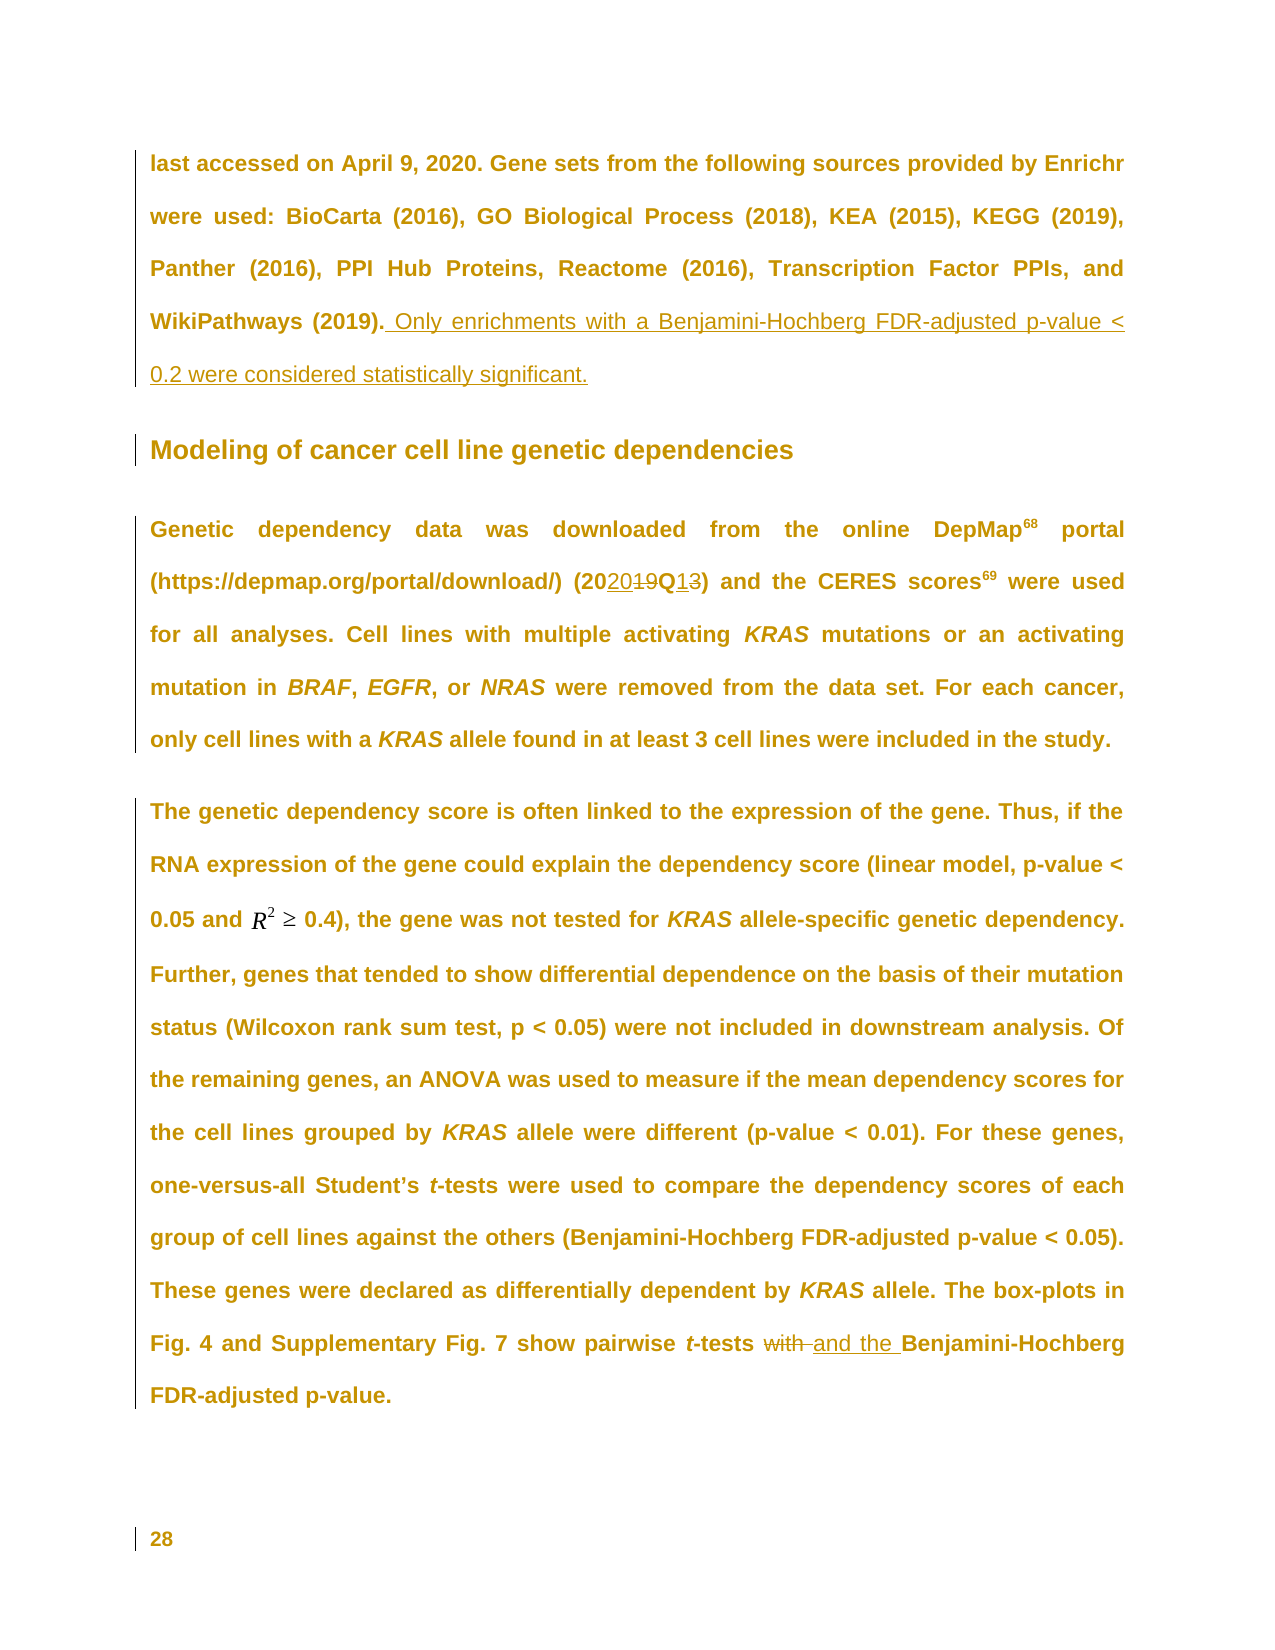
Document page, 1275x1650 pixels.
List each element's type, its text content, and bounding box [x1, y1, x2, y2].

text The genetic dependency score is often linked to the expression of the gene. Thus, if the RNA expression of the gene could explain the dependency score (linear model, p-value < 0.05 and 0.4), the gene was not tested for KRAS allele-specific genetic dependency. Further, genes that tended to show differential dependence on the basis of their mutation status (Wilcoxon rank sum test, p < 0.05) were not included in downstream analysis. Of the remaining genes, an ANOVA was used to measure if the mean dependency scores for the cell lines grouped by KRAS allele were different (p-value < 0.01). For these genes, one-versus-all Student’s t-tests were used to compare the dependency scores of each group of cell lines against the others (Benjamini-Hochberg FDR-adjusted p-value < 0.05). These genes were declared as differentially dependent by KRAS allele. The box-plots in Fig. 4 and Supplementary Fig. 7 show pairwise t-tests Benjamini-Hochberg FDR-adjusted p-value. [150, 798, 1125, 1409]
text Genetic dependency data was downloaded from the online DepMap portal (https://depmap.org/portal/download/) (20Q) and the CERES scores were used for all analyses. Cell lines with multiple activating KRAS mutations or an activating mutation in BRAF, EGFR, or NRAS were removed from the data set. For each cancer, only cell lines with a KRAS allele found in at least 3 cell lines were included in the study. [150, 516, 1125, 753]
subtitle Modeling of cancer cell line genetic dependencies [150, 434, 1125, 466]
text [150, 150, 1125, 387]
